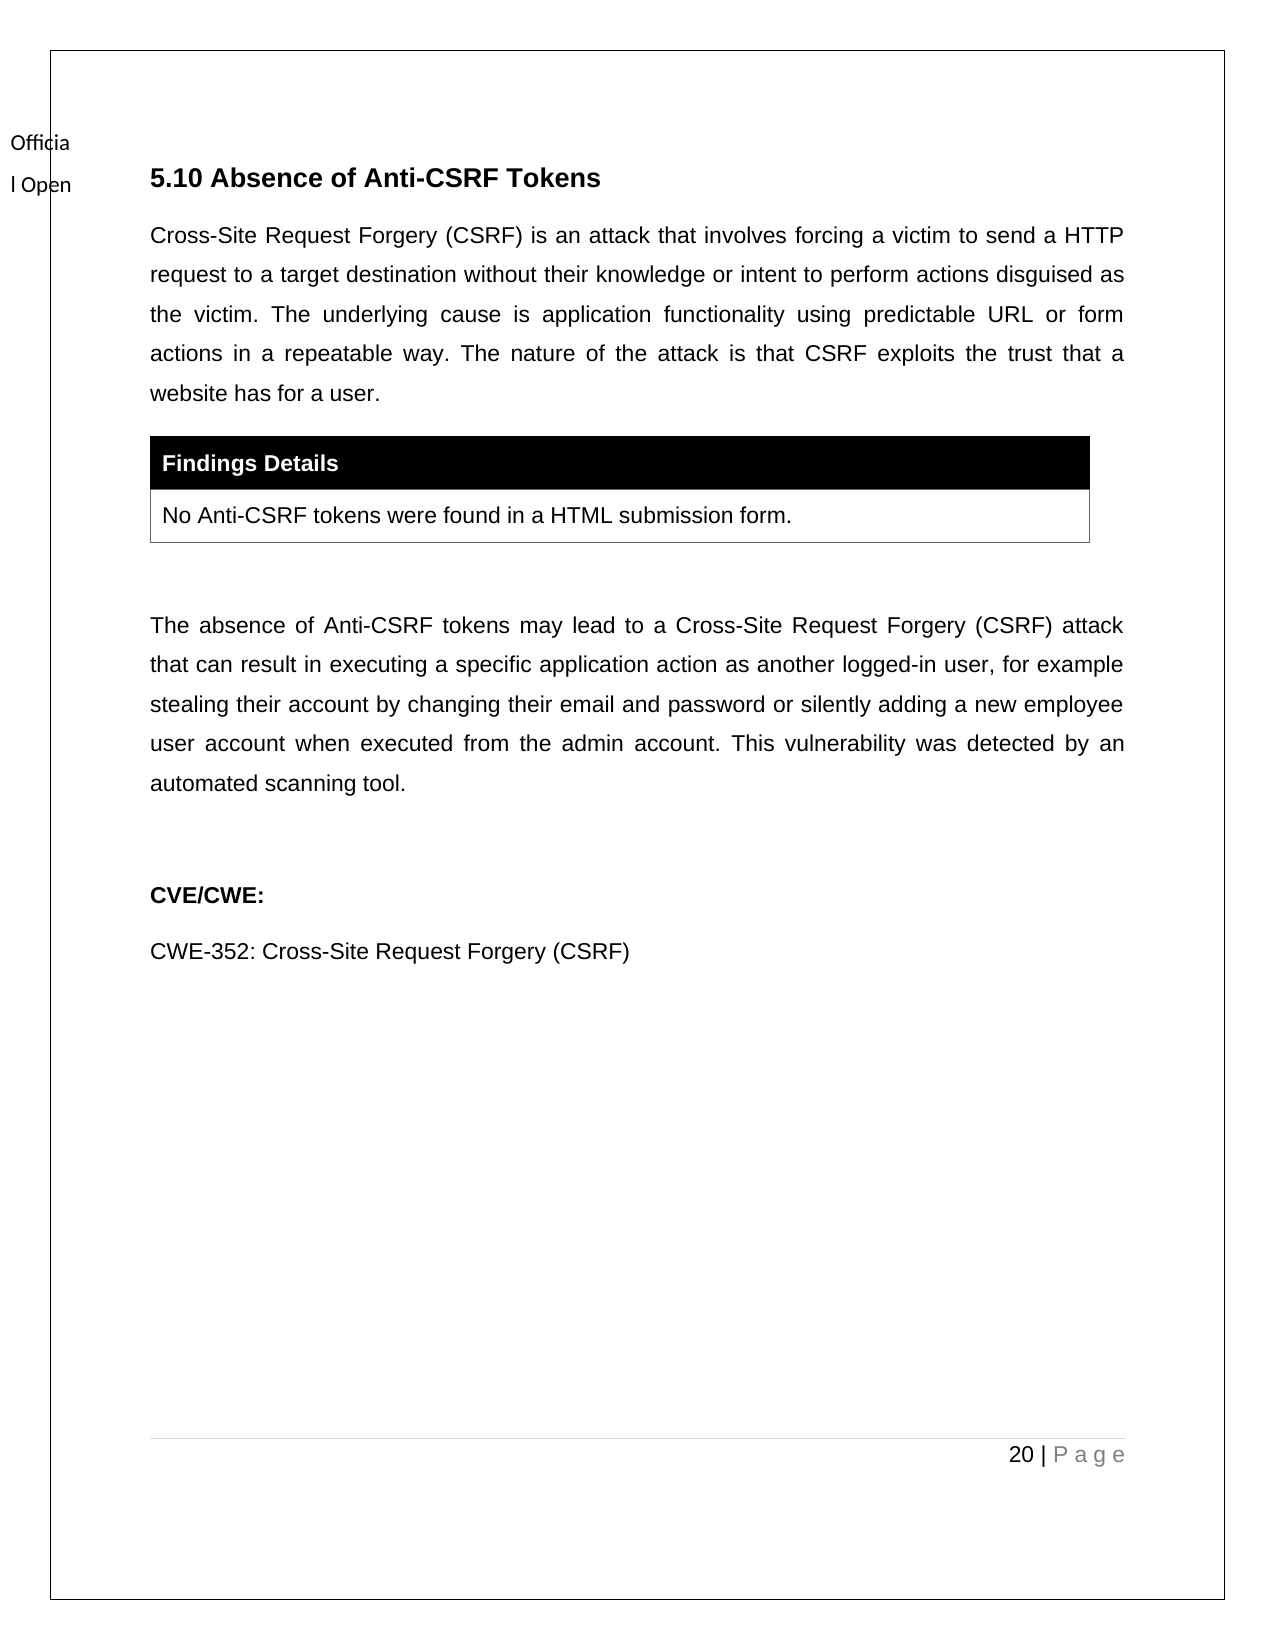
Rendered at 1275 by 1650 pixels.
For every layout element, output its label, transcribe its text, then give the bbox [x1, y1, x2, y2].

text The absence of Anti-CSRF tokens may lead to a Cross-Site Request Forgery (CSRF) attack that can result in executing a specific application action as another logged-in user, for example stealing their account by changing their email and password or silently adding a new employee user account when executed from the admin account. This vulnerability was detected by an automated scanning tool. [150, 612, 1125, 796]
table_cell No Anti-CSRF tokens were found in a HTML submission form. [151, 490, 1089, 542]
subtitle Absence of Anti-CSRF Tokens [150, 162, 1125, 194]
text CVE/CWE: [150, 882, 1125, 908]
text CWE-352: Cross-Site Request Forgery (CSRF) [150, 938, 1125, 964]
table_header Findings Details [151, 437, 1089, 489]
text Cross-Site Request Forgery (CSRF) is an attack that involves forcing a victim to send a HTTP request to a target destination without their knowledge or intent to perform actions disguised as the victim. The underlying cause is application functionality using predictable URL or form actions in a repeatable way. The nature of the attack is that CSRF exploits the trust that a website has for a user. [150, 222, 1125, 406]
